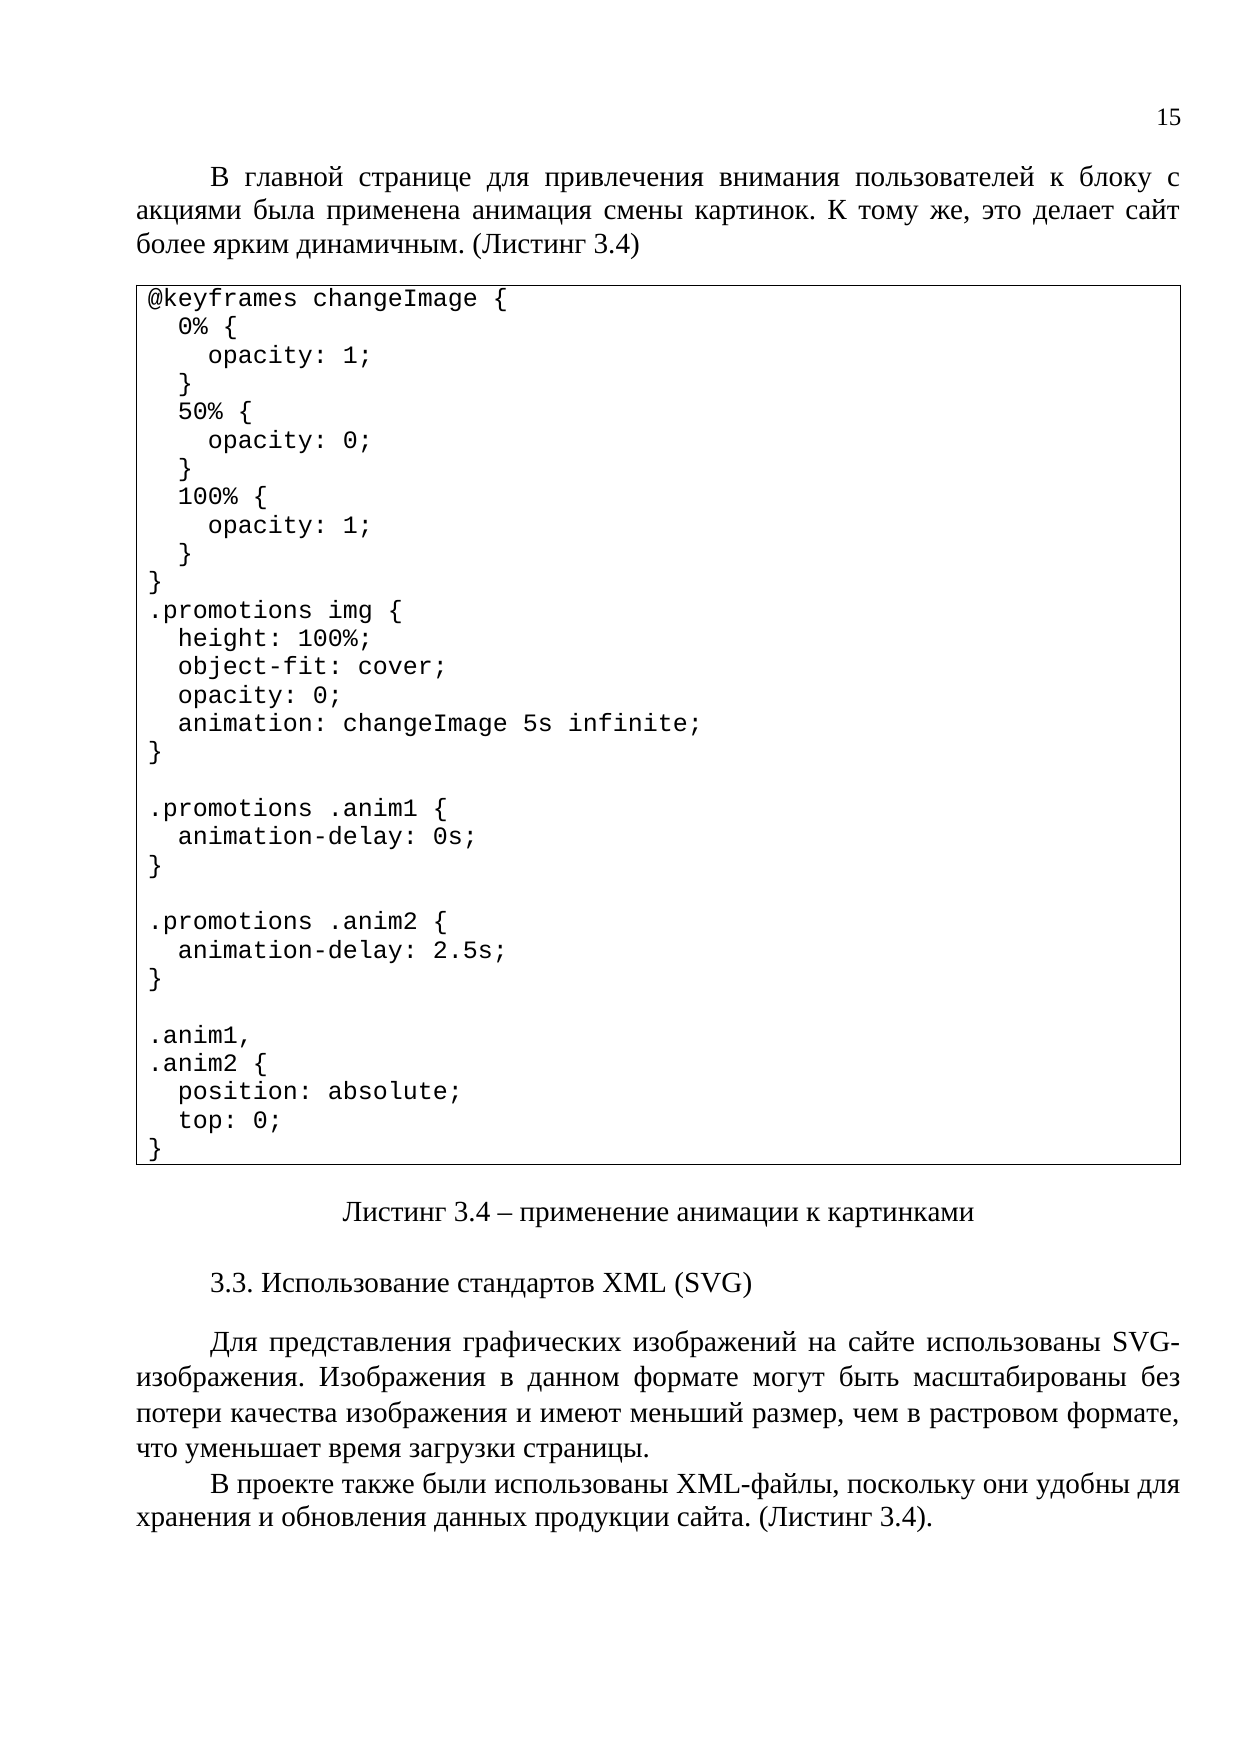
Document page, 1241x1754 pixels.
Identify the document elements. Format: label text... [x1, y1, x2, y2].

text Листинг 3.4 – применение анимации к картинками [136, 1194, 1181, 1228]
text В проекте также были использованы XML-файлы, поскольку они удобны для хранения и обновления данных продукции сайта. (Листинг 3.4). [136, 1466, 1181, 1533]
text Для представления графических изображений на сайте использованы SVG-изображения. Изображения в данном формате могут быть масштабированы без потери качества изображения и имеют меньший размер, чем в растровом формате, что уменьшает время загрузки страницы. [136, 1324, 1181, 1464]
text В главной странице для привлечения внимания пользователей к блоку с акциями была применена анимация смены картинок. К тому же, это делает сайт более ярким динамичным. (Листинг 3.4) [136, 159, 1181, 259]
text 3.3. Использование стандартов XML (SVG) [136, 1265, 1181, 1299]
table_header @keyframes changeImage { 0% { opacity: 1; } 50% { opacity: 0; } 100% { opacity: 1; } } .promotions img { height: 100%; object-fit: cover; opacity: 0; animation: changeImage 5s infinite; } .promotions .anim1 { animation-delay: 0s; } .promotions .anim2 { animation-delay: 2.5s; } .anim1, .anim2 { position: absolute; top: 0; } [137, 286, 1180, 1164]
